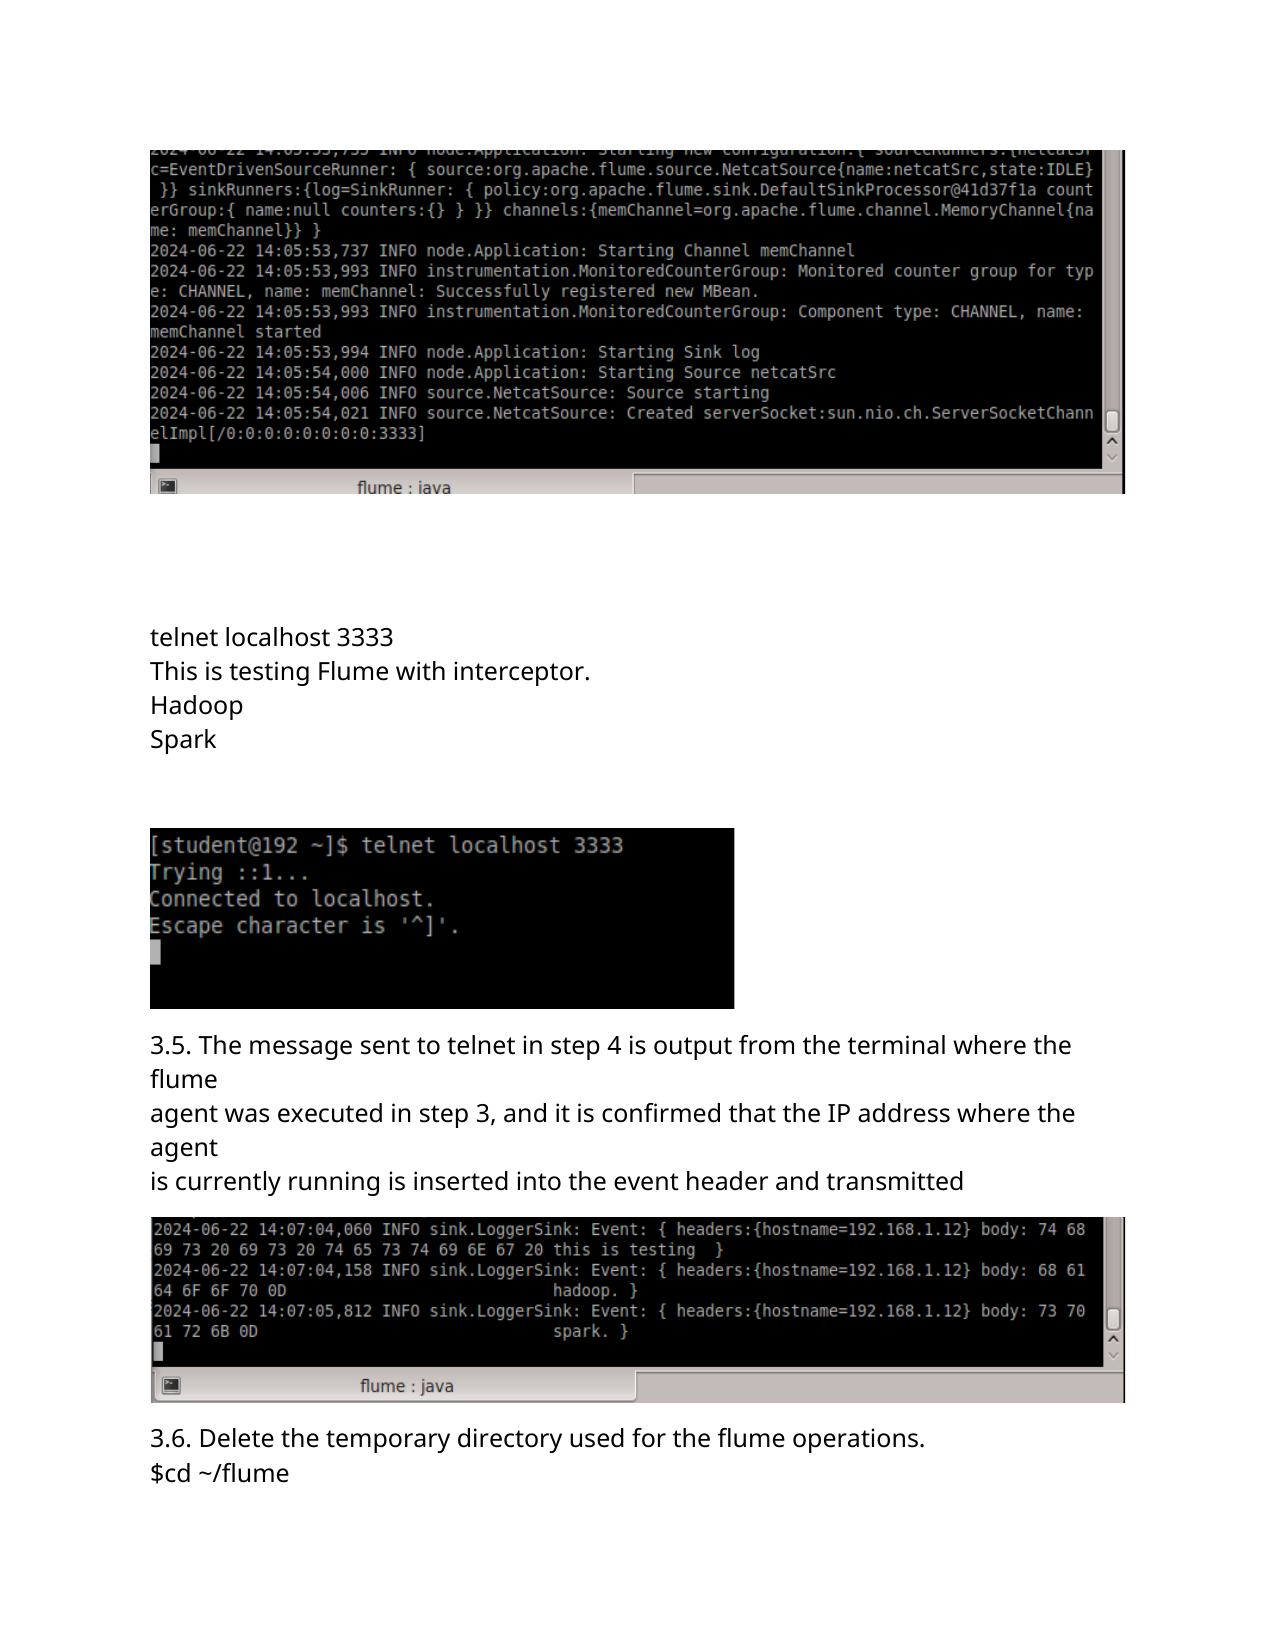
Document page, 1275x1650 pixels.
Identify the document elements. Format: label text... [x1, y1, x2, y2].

text 3.6. Delete the temporary directory used for the flume operations. [150, 1421, 1125, 1455]
text This is testing Flume with interceptor. [150, 654, 1125, 688]
text agent was executed in step 3, and it is confirmed that the IP address where the agent [150, 1096, 1125, 1164]
text telnet localhost 3333 [150, 620, 1125, 654]
text Hadoop [150, 688, 1125, 722]
text $cd ~/flume [150, 1455, 1125, 1489]
picture [150, 1217, 1125, 1403]
picture [150, 828, 735, 1009]
text Spark [150, 722, 1125, 756]
picture [150, 150, 1125, 494]
text 3.5. The message sent to telnet in step 4 is output from the terminal where the flume [150, 1027, 1125, 1096]
text is currently running is inserted into the event header and transmitted [150, 1164, 1125, 1198]
